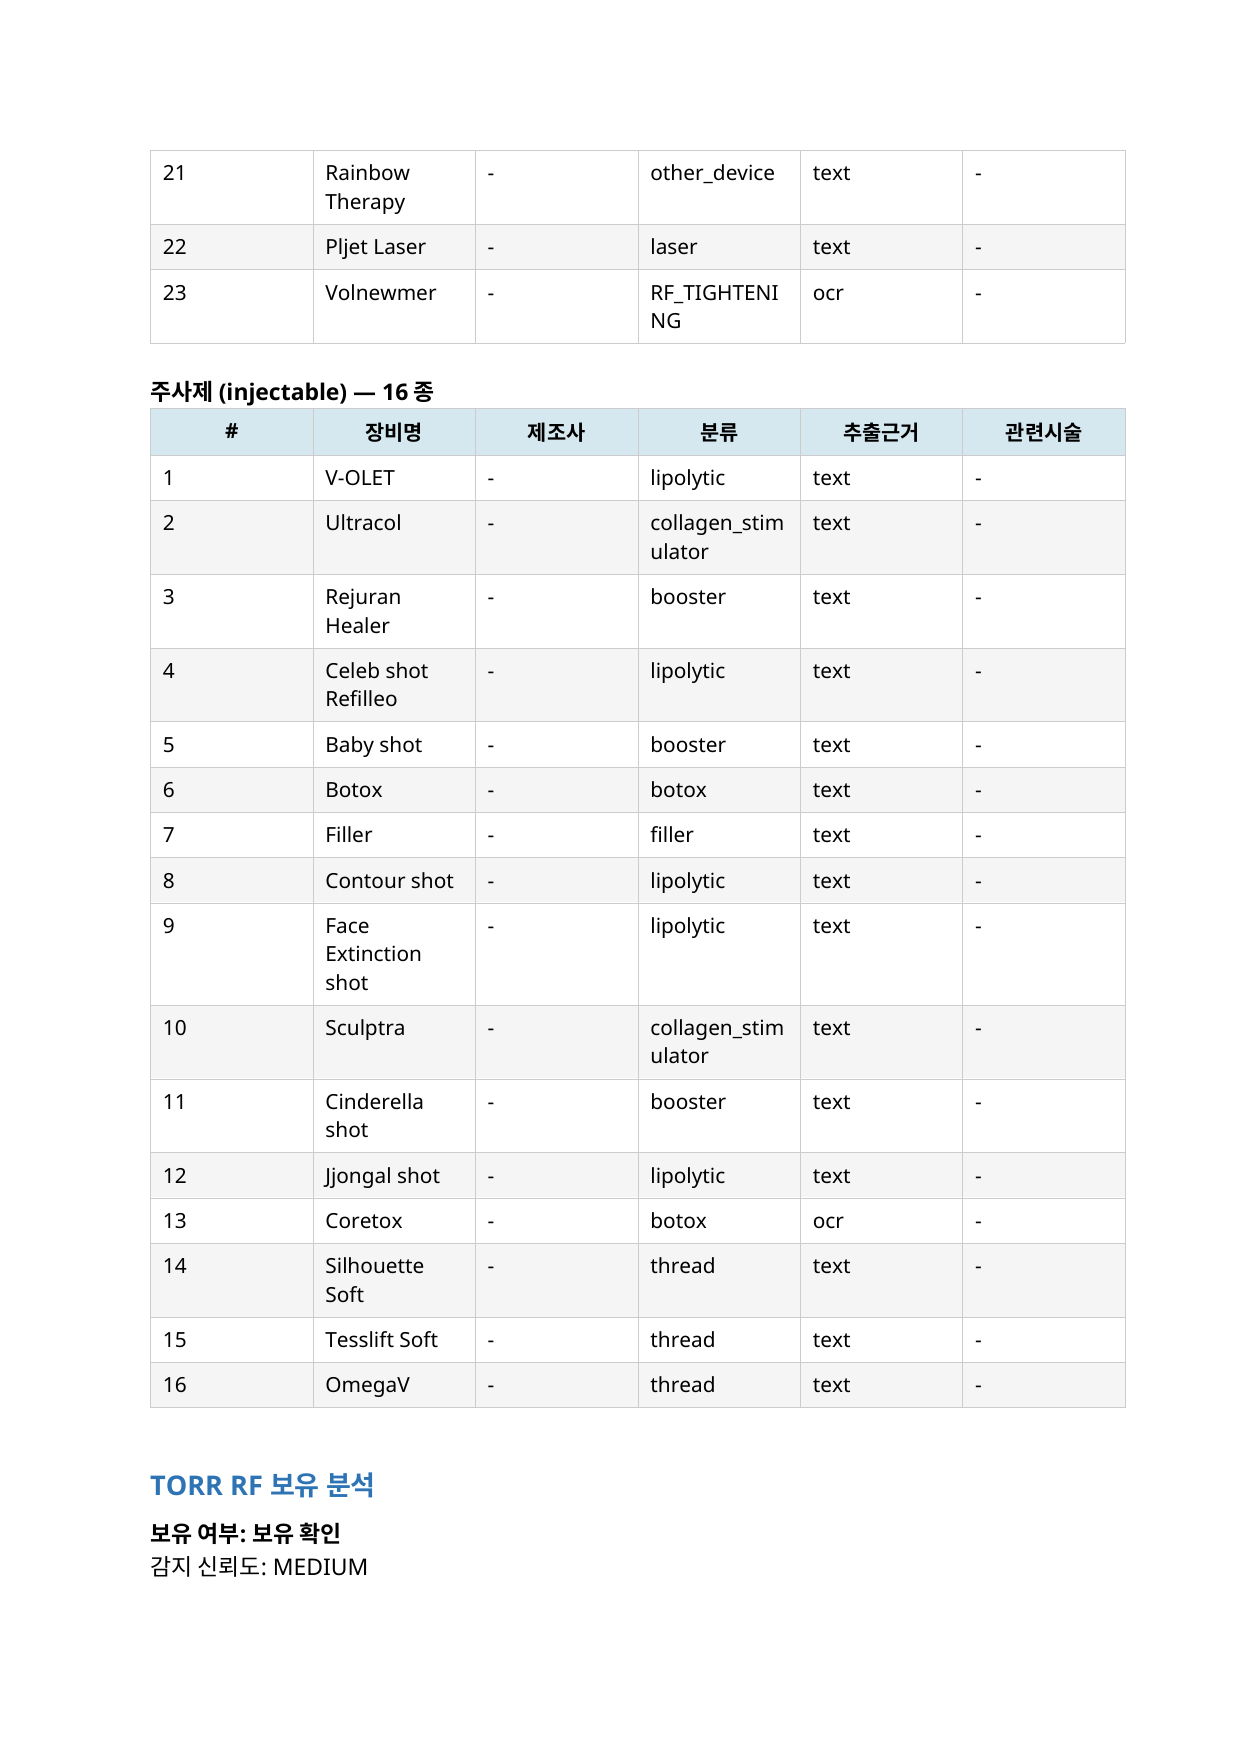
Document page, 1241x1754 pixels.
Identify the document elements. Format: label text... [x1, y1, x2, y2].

table_cell - [476, 1244, 638, 1317]
table_cell thread [639, 1318, 800, 1362]
table_cell Volnewmer [314, 270, 475, 343]
table_cell V-OLET [314, 456, 475, 500]
table_cell thread [639, 1363, 800, 1407]
table_cell - [476, 1080, 638, 1152]
table_cell text [801, 904, 962, 1005]
table_cell - [476, 722, 638, 767]
table_cell text [801, 649, 962, 721]
table_cell - [476, 1153, 638, 1197]
table_cell - [963, 813, 1125, 857]
table_cell 1 [151, 456, 313, 500]
table_cell - [476, 768, 638, 812]
table_cell - [963, 151, 1125, 224]
table_cell 10 [151, 1006, 313, 1078]
text 보유 여부: 보유 확인 [150, 1516, 1090, 1549]
table_cell text [801, 1363, 962, 1407]
table_cell text [801, 501, 962, 574]
table_cell collagen_stimulator [639, 501, 800, 574]
table_cell - [963, 1199, 1125, 1243]
table_cell 4 [151, 649, 313, 721]
table_cell Silhouette Soft [314, 1244, 475, 1317]
table_cell - [476, 1318, 638, 1362]
table_cell - [963, 722, 1125, 767]
table_cell 14 [151, 1244, 313, 1317]
table_header 장비명 [314, 409, 475, 455]
table_cell - [963, 858, 1125, 902]
table_cell RF_TIGHTENING [639, 270, 800, 343]
table_cell 13 [151, 1199, 313, 1243]
table_cell text [801, 151, 962, 224]
table_cell - [476, 1199, 638, 1243]
table_cell laser [639, 225, 800, 269]
table_cell Tesslift Soft [314, 1318, 475, 1362]
table_cell Celeb shot Refilleo [314, 649, 475, 721]
table_cell text [801, 813, 962, 857]
table_cell 16 [151, 1363, 313, 1407]
table_cell Filler [314, 813, 475, 857]
table_cell OmegaV [314, 1363, 475, 1407]
table_cell 5 [151, 722, 313, 767]
table_cell - [476, 904, 638, 1005]
table_cell Botox [314, 768, 475, 812]
table_cell text [801, 1244, 962, 1317]
table_cell - [963, 501, 1125, 574]
table_cell 3 [151, 575, 313, 647]
table_cell Baby shot [314, 722, 475, 767]
table_cell - [963, 456, 1125, 500]
text 감지 신뢰도: MEDIUM [150, 1549, 1090, 1582]
table_header 추출근거 [801, 409, 962, 455]
table_cell - [476, 858, 638, 902]
table_cell 6 [151, 768, 313, 812]
table_cell 23 [151, 270, 313, 343]
table_cell Face Extinction shot [314, 904, 475, 1005]
table_cell Coretox [314, 1199, 475, 1243]
table_cell 11 [151, 1080, 313, 1152]
table_cell - [476, 813, 638, 857]
table_cell - [476, 575, 638, 647]
table_cell - [963, 768, 1125, 812]
table_cell botox [639, 1199, 800, 1243]
table_cell Cinderella shot [314, 1080, 475, 1152]
table_cell - [963, 225, 1125, 269]
text 주사제 (injectable) — 16종 [150, 374, 1090, 408]
table_header 관련시술 [963, 409, 1125, 455]
table_cell Ultracol [314, 501, 475, 574]
table_cell Jjongal shot [314, 1153, 475, 1197]
table_cell lipolytic [639, 1153, 800, 1197]
table_cell filler [639, 813, 800, 857]
table_cell text [801, 768, 962, 812]
table_cell booster [639, 1080, 800, 1152]
table_cell - [963, 270, 1125, 343]
table_header # [151, 409, 313, 455]
table_cell text [801, 722, 962, 767]
table_cell ocr [801, 270, 962, 343]
table_cell text [801, 1006, 962, 1078]
table_cell Rejuran Healer [314, 575, 475, 647]
table_cell 22 [151, 225, 313, 269]
table_cell - [476, 501, 638, 574]
table_cell Sculptra [314, 1006, 475, 1078]
table_cell - [963, 1244, 1125, 1317]
table_cell text [801, 1318, 962, 1362]
table_cell 8 [151, 858, 313, 902]
table_cell text [801, 858, 962, 902]
table_cell text [801, 1080, 962, 1152]
table_cell 15 [151, 1318, 313, 1362]
table_cell - [963, 1006, 1125, 1078]
table_cell - [963, 1318, 1125, 1362]
table_cell - [476, 270, 638, 343]
table_cell 2 [151, 501, 313, 574]
table_cell - [476, 151, 638, 224]
table_cell - [476, 1006, 638, 1078]
table_cell booster [639, 722, 800, 767]
table_cell text [801, 225, 962, 269]
table_cell lipolytic [639, 649, 800, 721]
table_cell ocr [801, 1199, 962, 1243]
table_cell 7 [151, 813, 313, 857]
table_cell - [963, 1363, 1125, 1407]
table_cell text [801, 456, 962, 500]
table_cell lipolytic [639, 456, 800, 500]
table_cell collagen_stimulator [639, 1006, 800, 1078]
table_cell botox [639, 768, 800, 812]
table_cell - [963, 649, 1125, 721]
table_cell lipolytic [639, 858, 800, 902]
table_cell - [476, 456, 638, 500]
table_header 분류 [639, 409, 800, 455]
table_cell 12 [151, 1153, 313, 1197]
table_cell lipolytic [639, 904, 800, 1005]
table_cell thread [639, 1244, 800, 1317]
table_cell text [801, 575, 962, 647]
table_cell - [963, 575, 1125, 647]
subtitle TORR RF 보유 분석 [150, 1464, 1090, 1503]
table_header 제조사 [476, 409, 638, 455]
table_cell Rainbow Therapy [314, 151, 475, 224]
table_cell - [963, 1080, 1125, 1152]
table_cell - [476, 649, 638, 721]
table_cell 21 [151, 151, 313, 224]
table_cell - [963, 1153, 1125, 1197]
table_cell booster [639, 575, 800, 647]
table_cell Contour shot [314, 858, 475, 902]
table_cell other_device [639, 151, 800, 224]
table_cell text [801, 1153, 962, 1197]
table_cell - [476, 225, 638, 269]
table_cell Pljet Laser [314, 225, 475, 269]
table_cell - [476, 1363, 638, 1407]
table_cell - [963, 904, 1125, 1005]
table_cell 9 [151, 904, 313, 1005]
